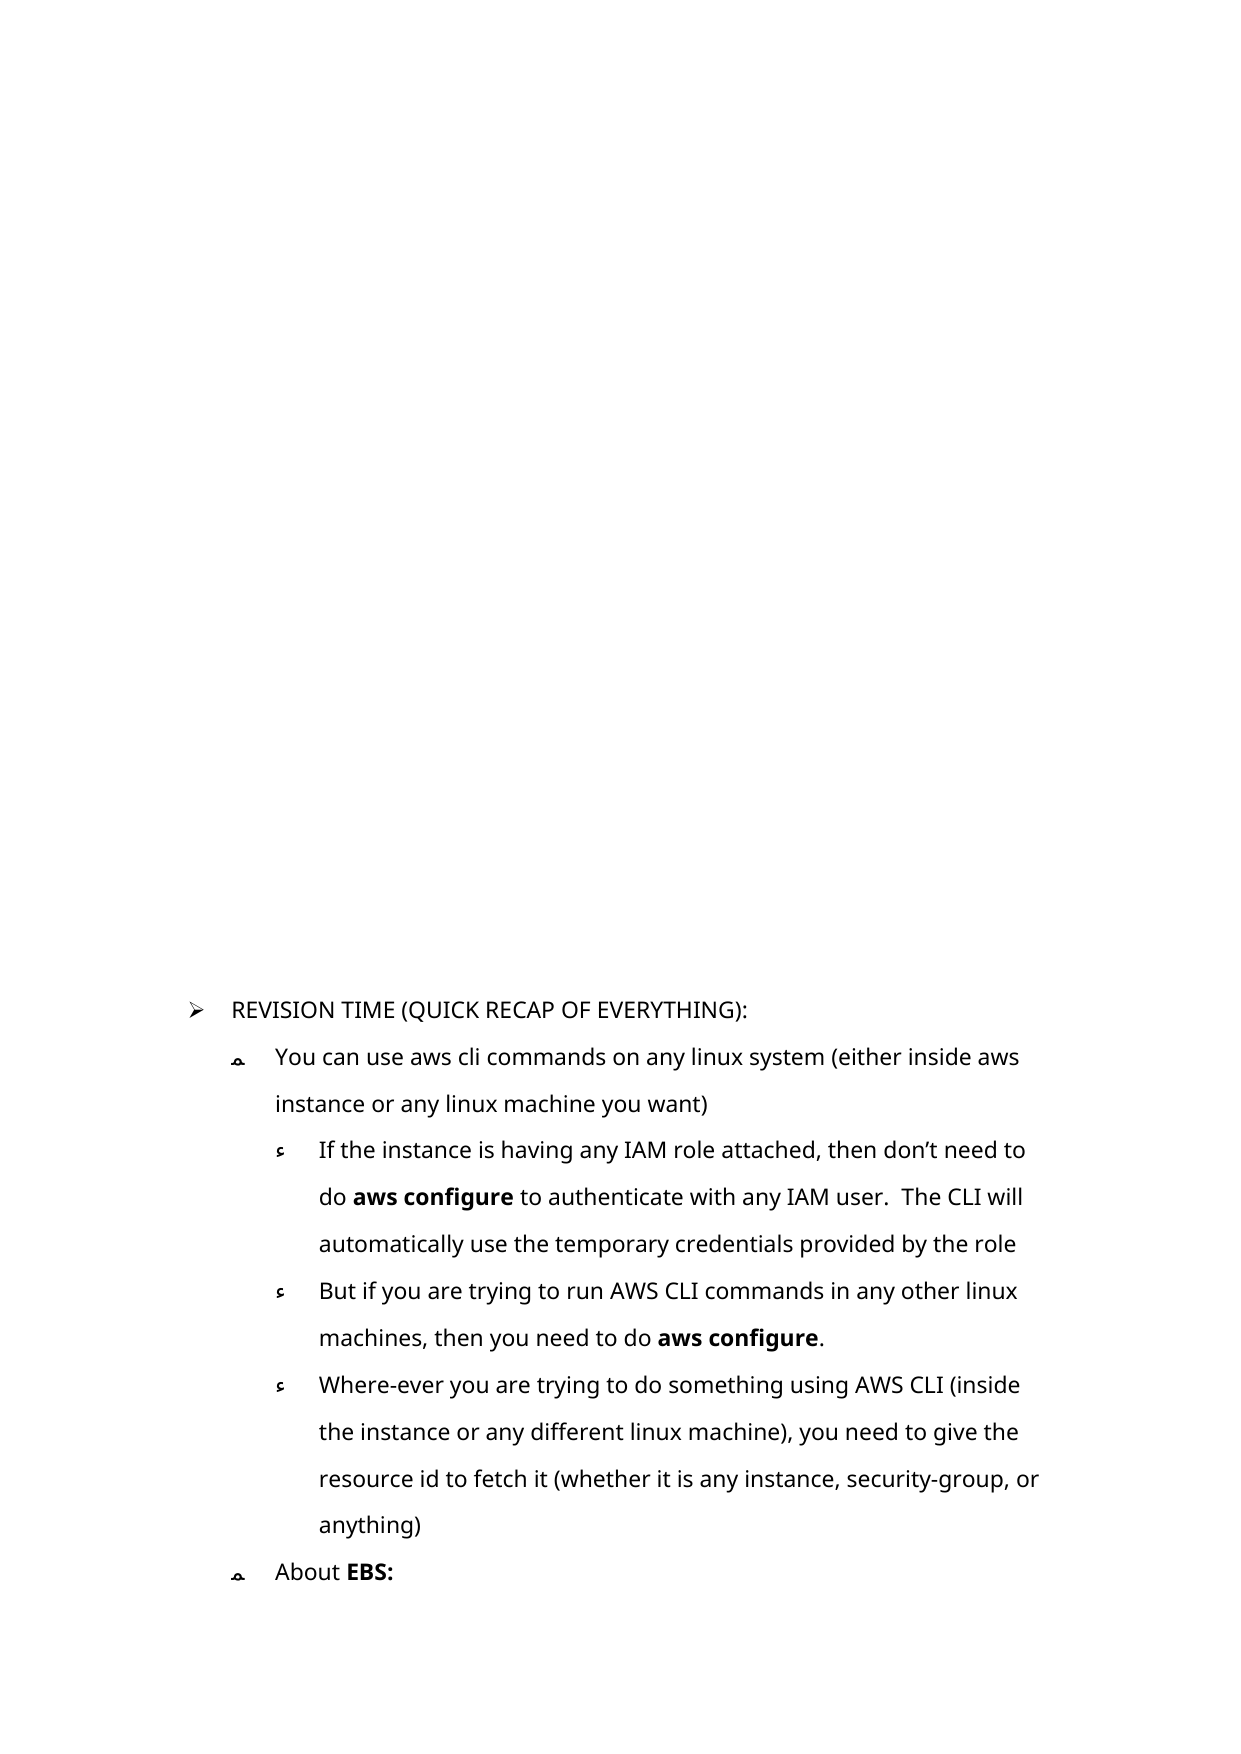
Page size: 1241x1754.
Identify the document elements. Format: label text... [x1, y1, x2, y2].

list You can use aws cli commands on any linux system (either inside aws instance or any linux machine you want) [231, 1041, 1053, 1119]
list But if you are trying to run AWS CLI commands in any other linux machines, then you need to do aws configure. [275, 1275, 1053, 1353]
list REVISION TIME (QUICK RECAP OF EVERYTHING): [187, 994, 1053, 1025]
list Where-ever you are trying to do something using AWS CLI (inside the instance or any different linux machine), you need to give the resource id to fetch it (whether it is any instance, security-group, or anything) [275, 1369, 1053, 1541]
list About EBS: [231, 1556, 1053, 1587]
list If the instance is having any IAM role attached, then don’t need to do aws configure to authenticate with any IAM user. The CLI will automatically use the temporary credentials provided by the role [275, 1134, 1053, 1259]
